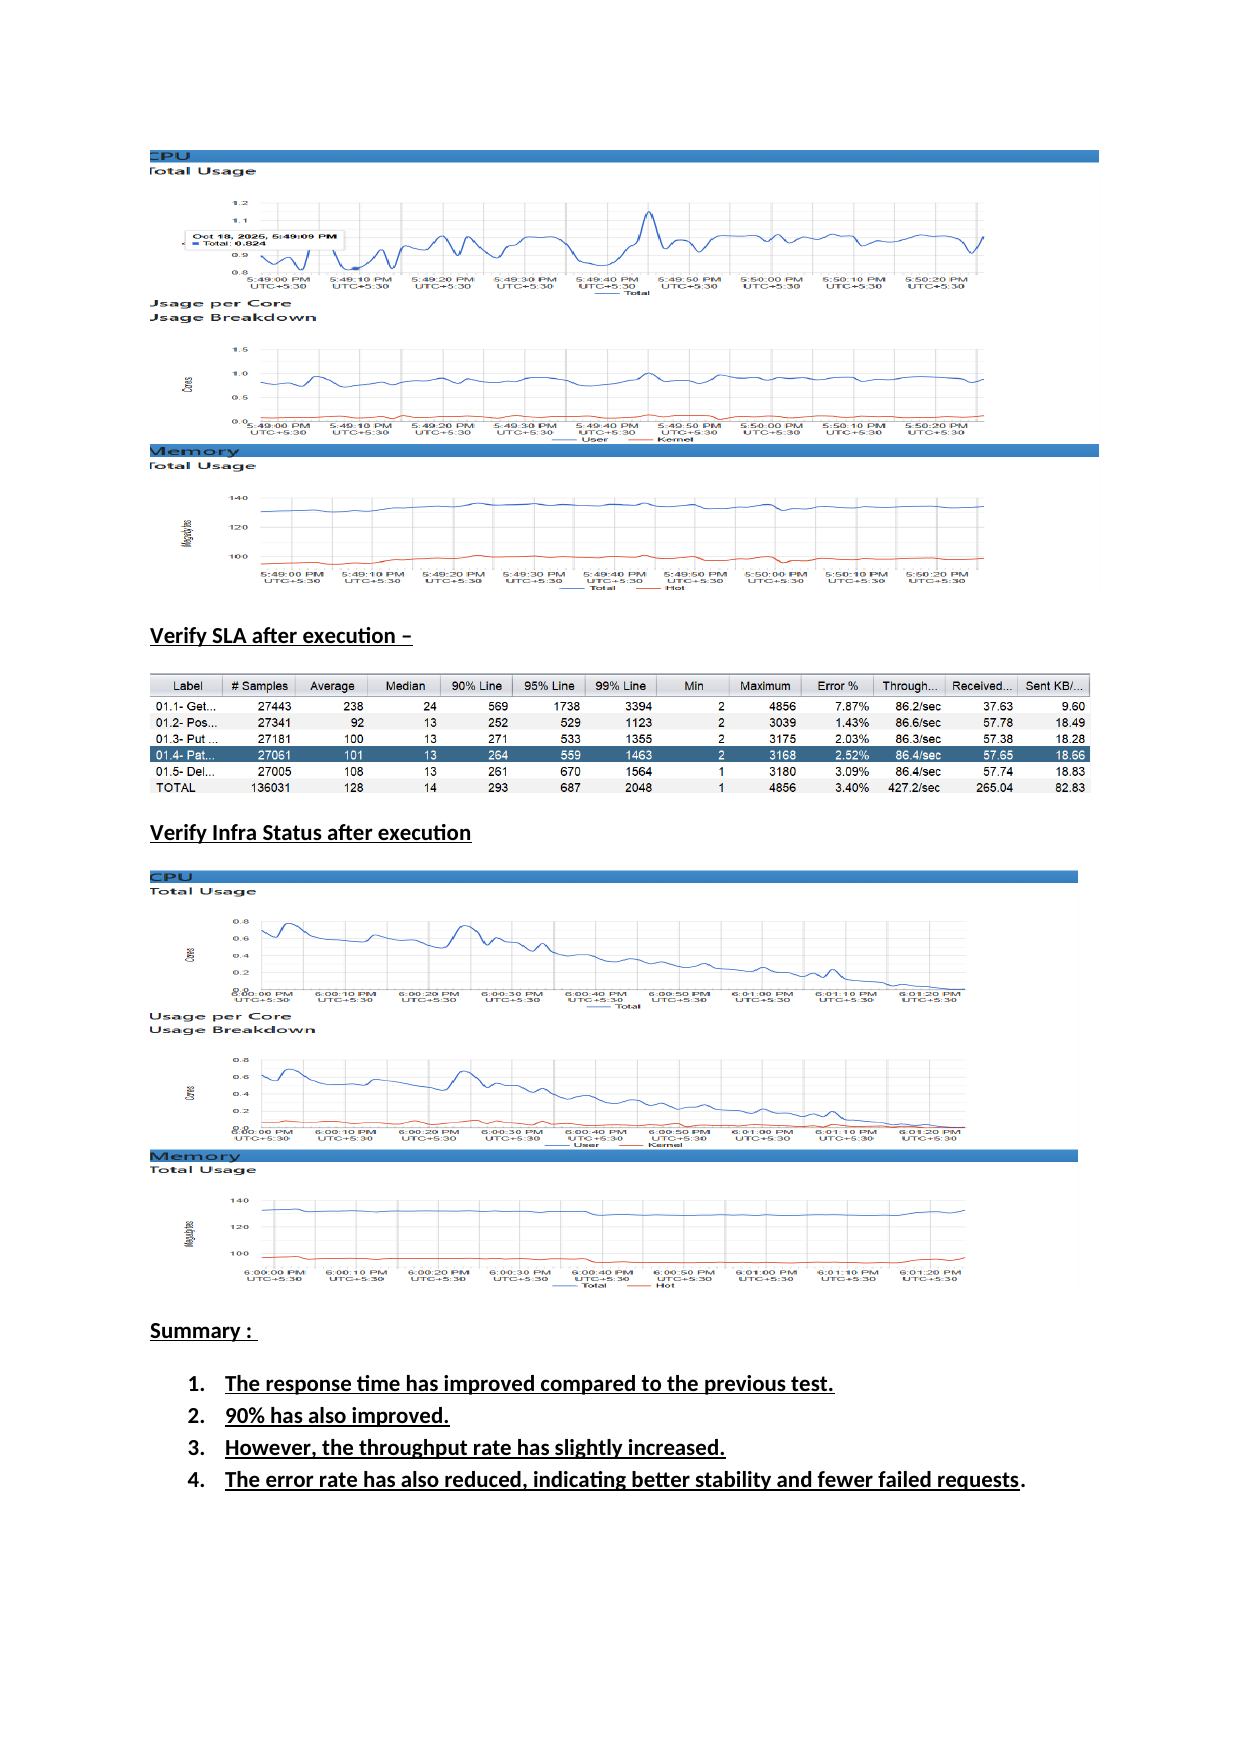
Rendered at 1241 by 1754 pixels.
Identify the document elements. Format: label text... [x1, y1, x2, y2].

picture [150, 870, 1091, 1291]
list The response time has improved compared to the previous test. [187, 1369, 1090, 1397]
picture [150, 673, 1091, 793]
list The error rate has also reduced, indicating better stability and fewer failed requests. [187, 1465, 1090, 1493]
picture [150, 150, 1116, 596]
text Verify SLA after execution – [150, 621, 1090, 649]
text Summary : [150, 1316, 1090, 1344]
list 90% has also improved. [187, 1401, 1090, 1429]
text Verify Infra Status after execution [150, 818, 1090, 846]
list However, the throughput rate has slightly increased. [187, 1433, 1090, 1461]
